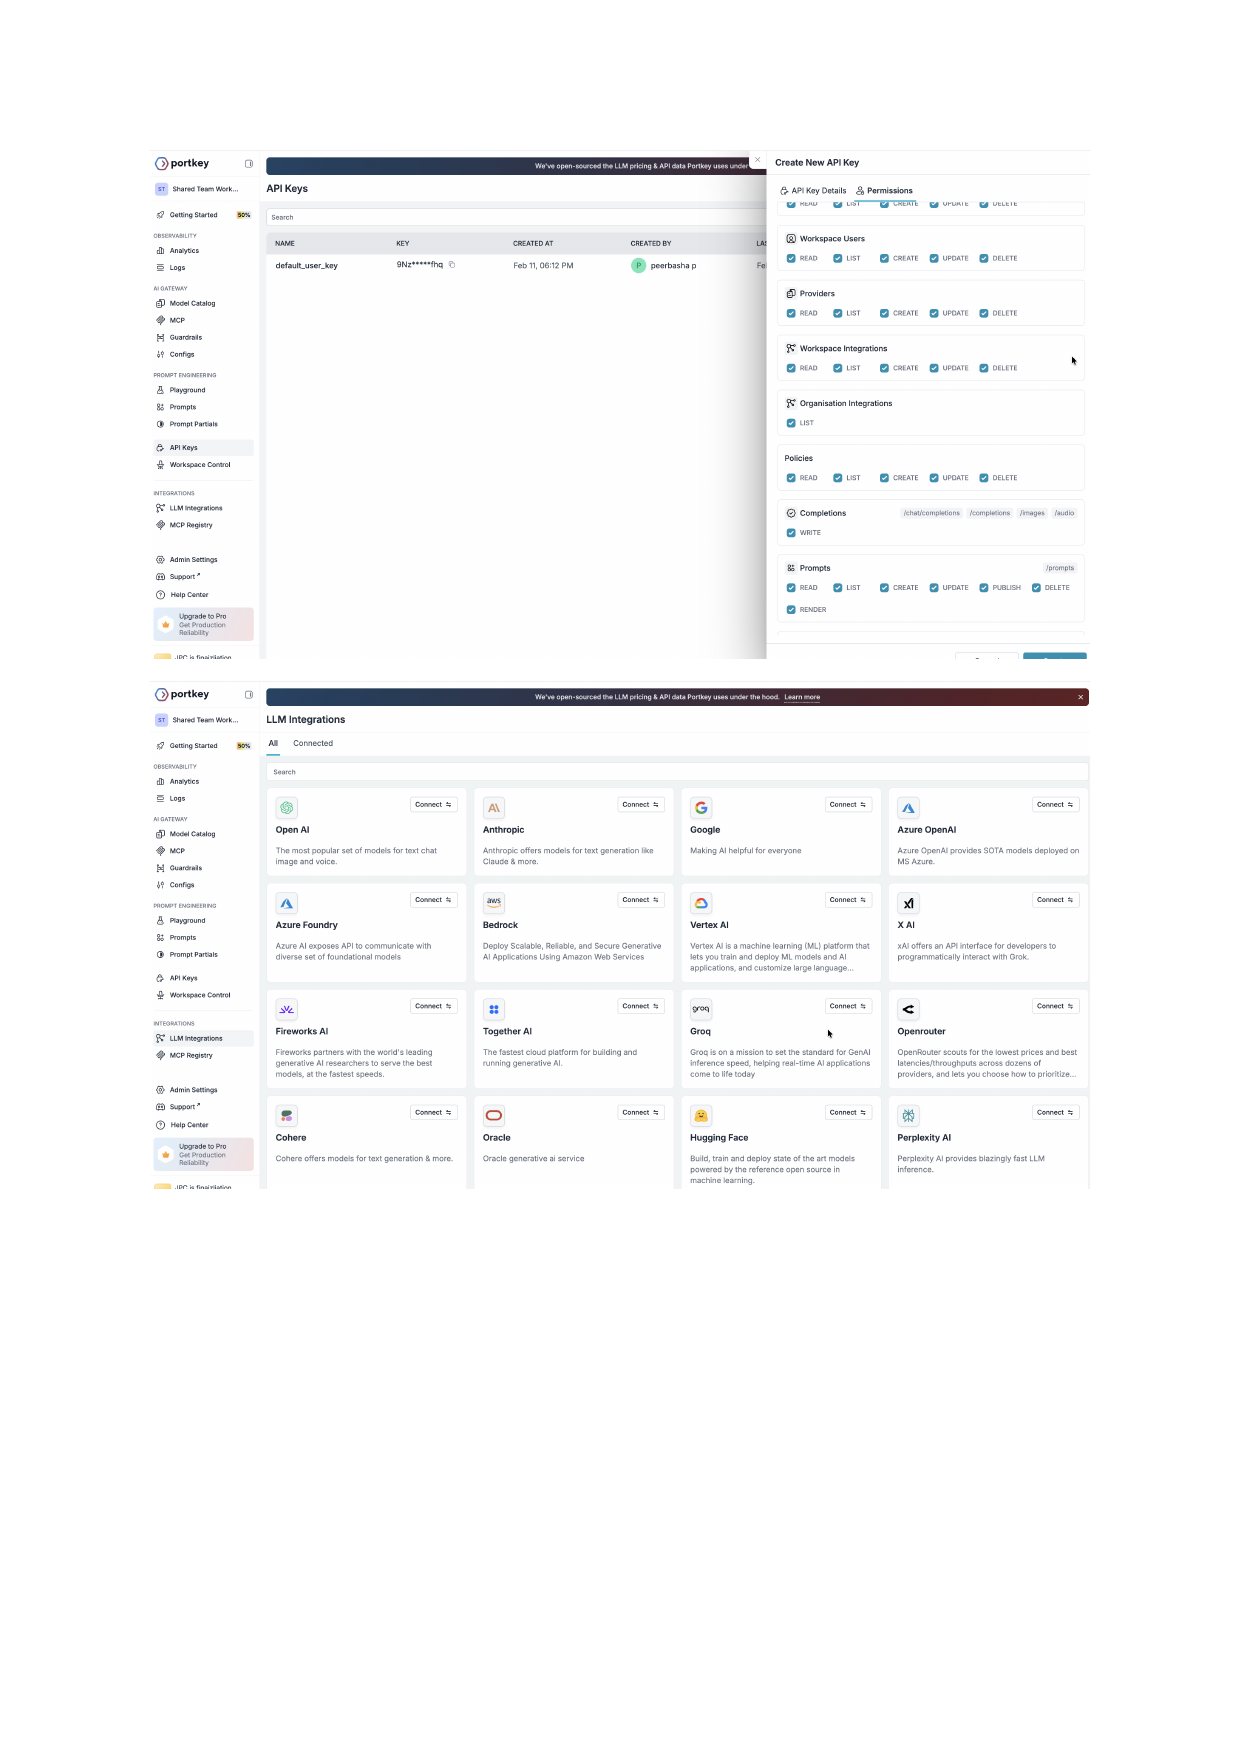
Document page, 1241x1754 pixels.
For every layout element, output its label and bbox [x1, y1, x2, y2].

picture [150, 150, 1091, 659]
picture [150, 680, 1091, 1189]
